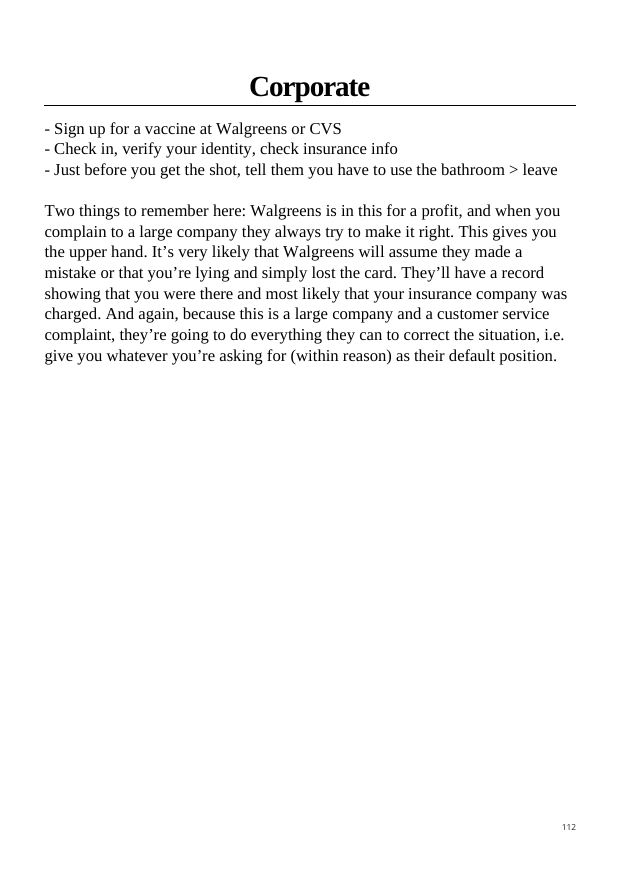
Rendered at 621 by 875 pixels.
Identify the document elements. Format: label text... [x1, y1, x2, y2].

text - Sign up for a vaccine at Walgreens or CVS [44, 118, 576, 138]
subtitle Corporate [44, 69, 576, 105]
text Two things to remember here: Walgreens is in this for a profit, and when you complain to a large company they always try to make it right. This gives you the upper hand. It’s very likely that Walgreens will assume they made a mistake or that you’re lying and simply lost the card. They’ll have a record showing that you were there and most likely that your insurance company was charged. And again, because this is a large company and a customer service complaint, they’re going to do everything they can to correct the situation, i.e. give you whatever you’re asking for (within reason) as their default position. [44, 201, 576, 364]
text - Just before you get the shot, tell them you have to use the bathroom > leave [44, 160, 576, 179]
text - Check in, verify your identity, check insurance info [44, 139, 576, 158]
